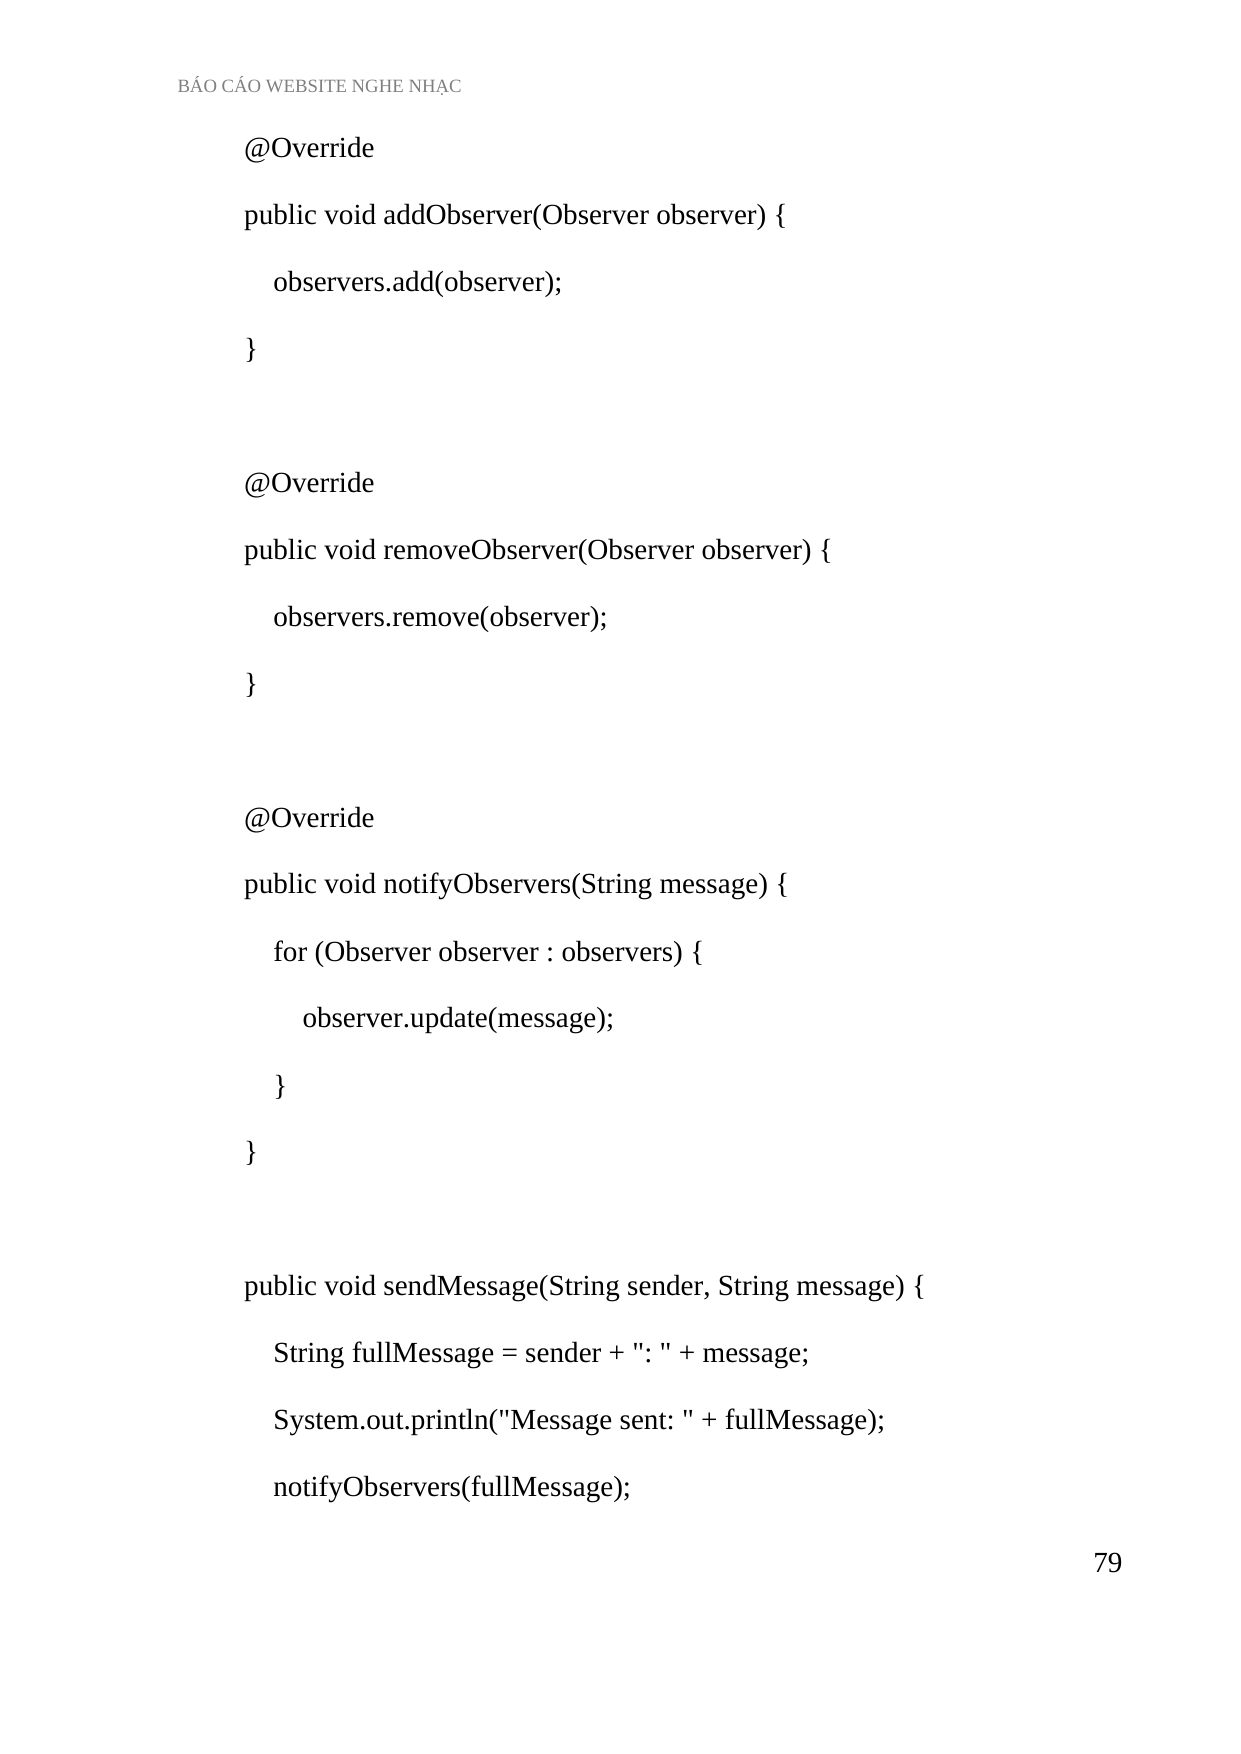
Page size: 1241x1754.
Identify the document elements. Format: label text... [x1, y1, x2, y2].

text String fullMessage = sender + ": " + message; [177, 1336, 1122, 1369]
text public void notifyObservers(String message) { [177, 867, 1122, 900]
text } [177, 1134, 1122, 1168]
text observer.update(message); [177, 1001, 1122, 1034]
text observers.remove(observer); [177, 599, 1122, 632]
text System.out.println("Message sent: " + fullMessage); [177, 1402, 1122, 1436]
text @Override [177, 800, 1122, 833]
text public void sendMessage(String sender, String message) { [177, 1268, 1122, 1302]
text public void addObserver(Observer observer) { [177, 197, 1122, 230]
text } [177, 331, 1122, 364]
text for (Observer observer : observers) { [177, 934, 1122, 967]
text observers.add(observer); [177, 264, 1122, 297]
text @Override [177, 465, 1122, 498]
text @Override [177, 130, 1122, 163]
text notifyObservers(fullMessage); [177, 1469, 1122, 1503]
text } [177, 1068, 1122, 1101]
text } [177, 666, 1122, 699]
text public void removeObserver(Observer observer) { [177, 532, 1122, 565]
